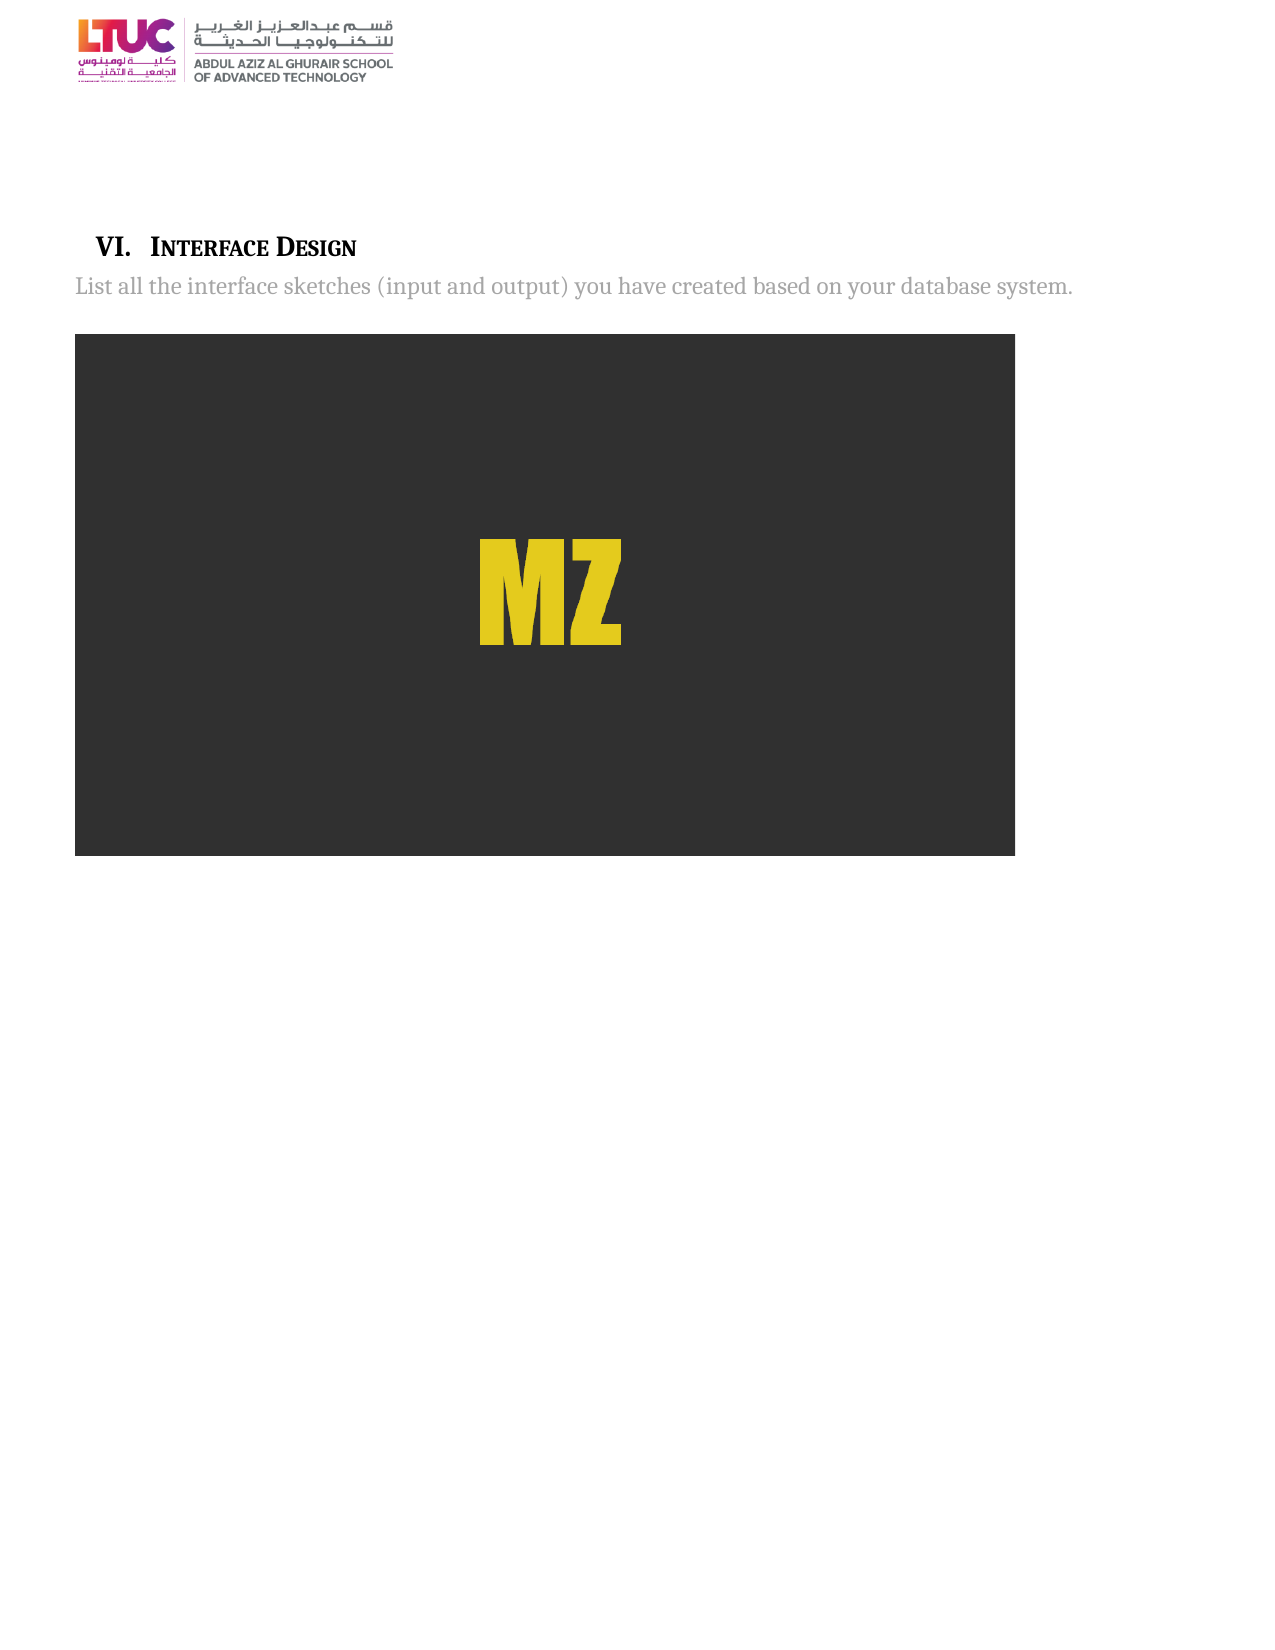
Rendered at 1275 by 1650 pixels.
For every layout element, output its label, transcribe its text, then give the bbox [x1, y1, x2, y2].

picture [75, 15, 397, 81]
list Interface Design [131, 230, 1200, 264]
text List all the interface sketches (input and output) you have created based on your database system. [75, 272, 1200, 301]
picture [75, 334, 1016, 856]
